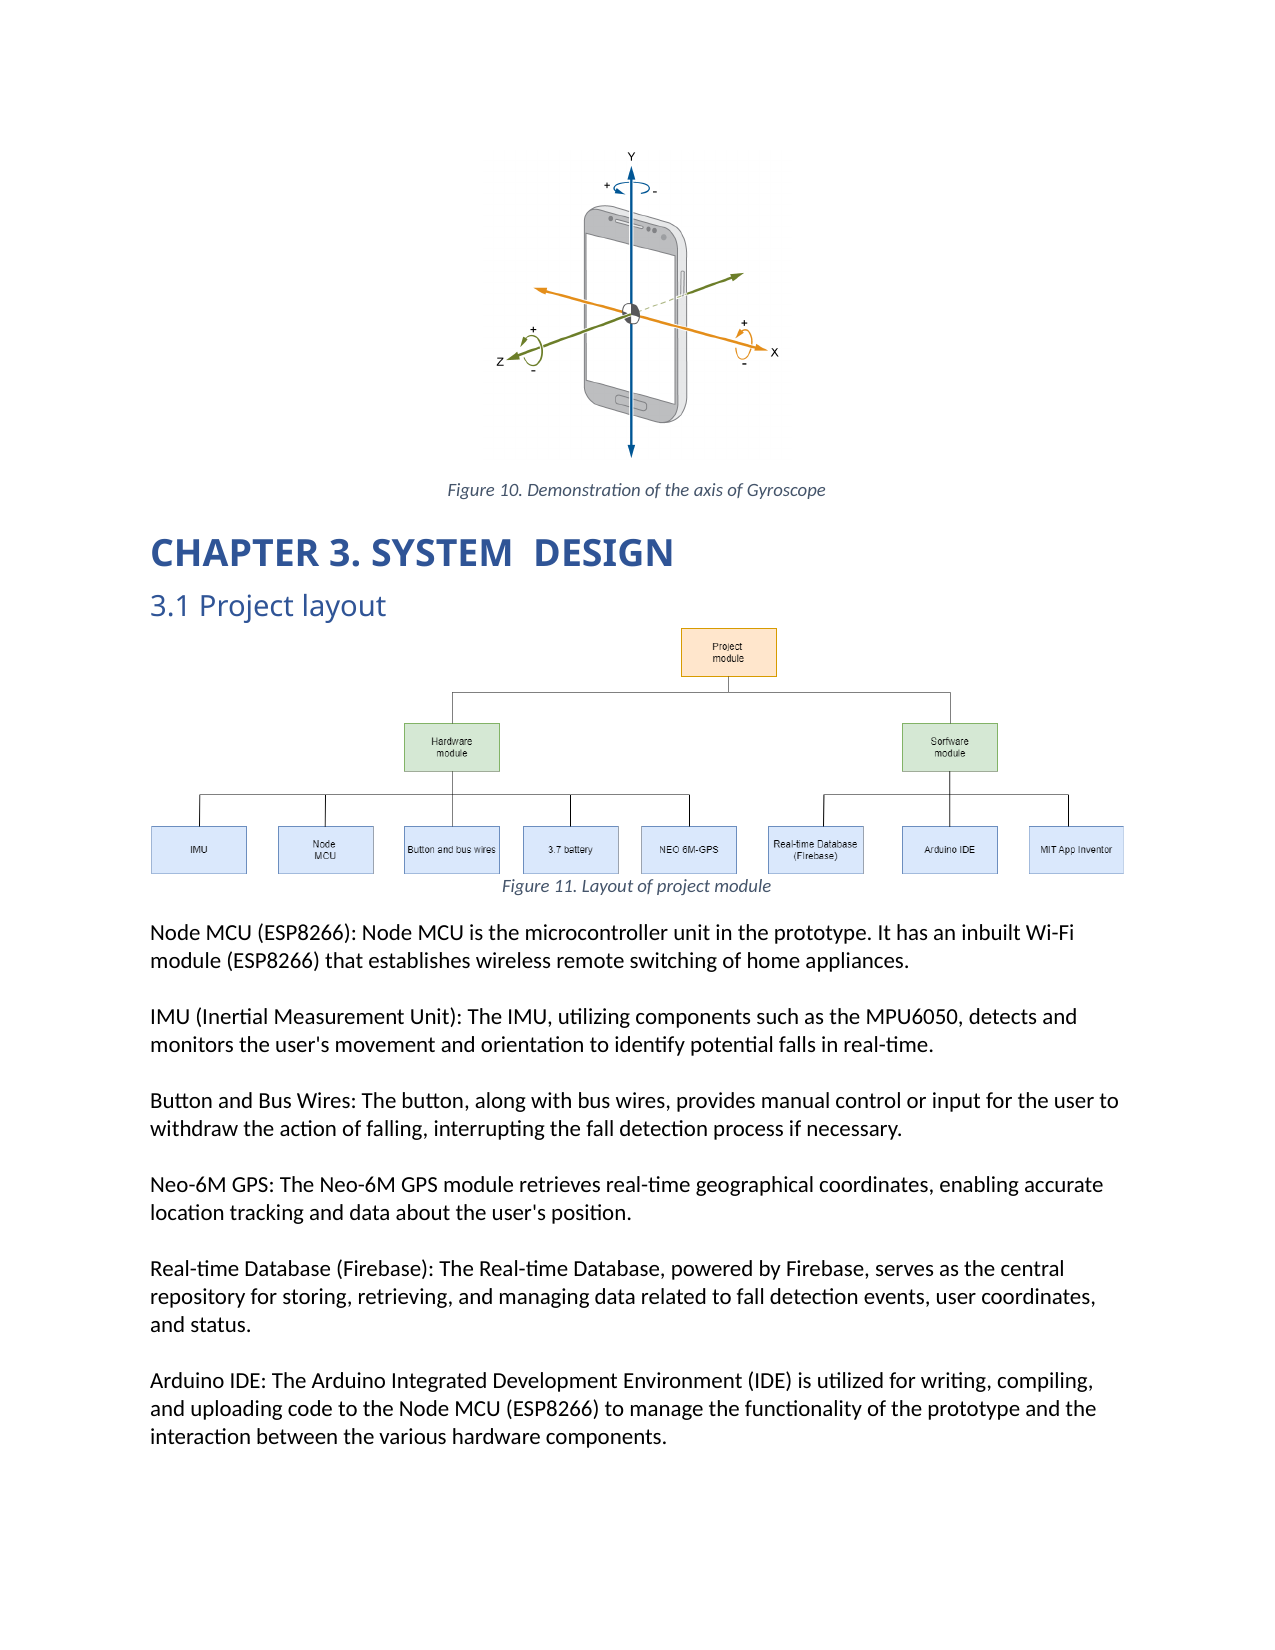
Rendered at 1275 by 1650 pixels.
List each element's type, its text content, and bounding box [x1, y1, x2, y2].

picture [151, 628, 1124, 874]
text Real-time Database (Firebase): The Real-time Database, powered by Firebase, serves as the central repository for storing, retrieving, and managing data related to fall detection events, user coordinates, and status. [150, 1254, 1125, 1338]
text IMU (Inertial Measurement Unit): The IMU, utilizing components such as the MPU6050, detects and monitors the user's movement and orientation to identify potential falls in real-time. [150, 1002, 1125, 1058]
text Button and Bus Wires: The button, along with bus wires, provides manual control or input for the user to withdraw the action of falling, interrupting the fall detection process if necessary. [150, 1086, 1125, 1142]
text Arduino IDE: The Arduino Integrated Development Environment (IDE) is utilized for writing, compiling, and uploading code to the Node MCU (ESP8266) to manage the functionality of the prototype and the interaction between the various hardware components. [150, 1366, 1125, 1450]
text Node MCU (ESP8266): Node MCU is the microcontroller unit in the prototype. It has an inbuilt Wi-Fi module (ESP8266) that establishes wireless remote switching of home appliances. [150, 918, 1125, 974]
picture [482, 150, 793, 460]
text Neo-6M GPS: The Neo-6M GPS module retrieves real-time geographical coordinates, enabling accurate location tracking and data about the user's position. [150, 1170, 1125, 1226]
subtitle 3.1 Project layout [150, 585, 1125, 625]
subtitle CHAPTER 3. SYSTEM DESIGN [150, 526, 1125, 577]
